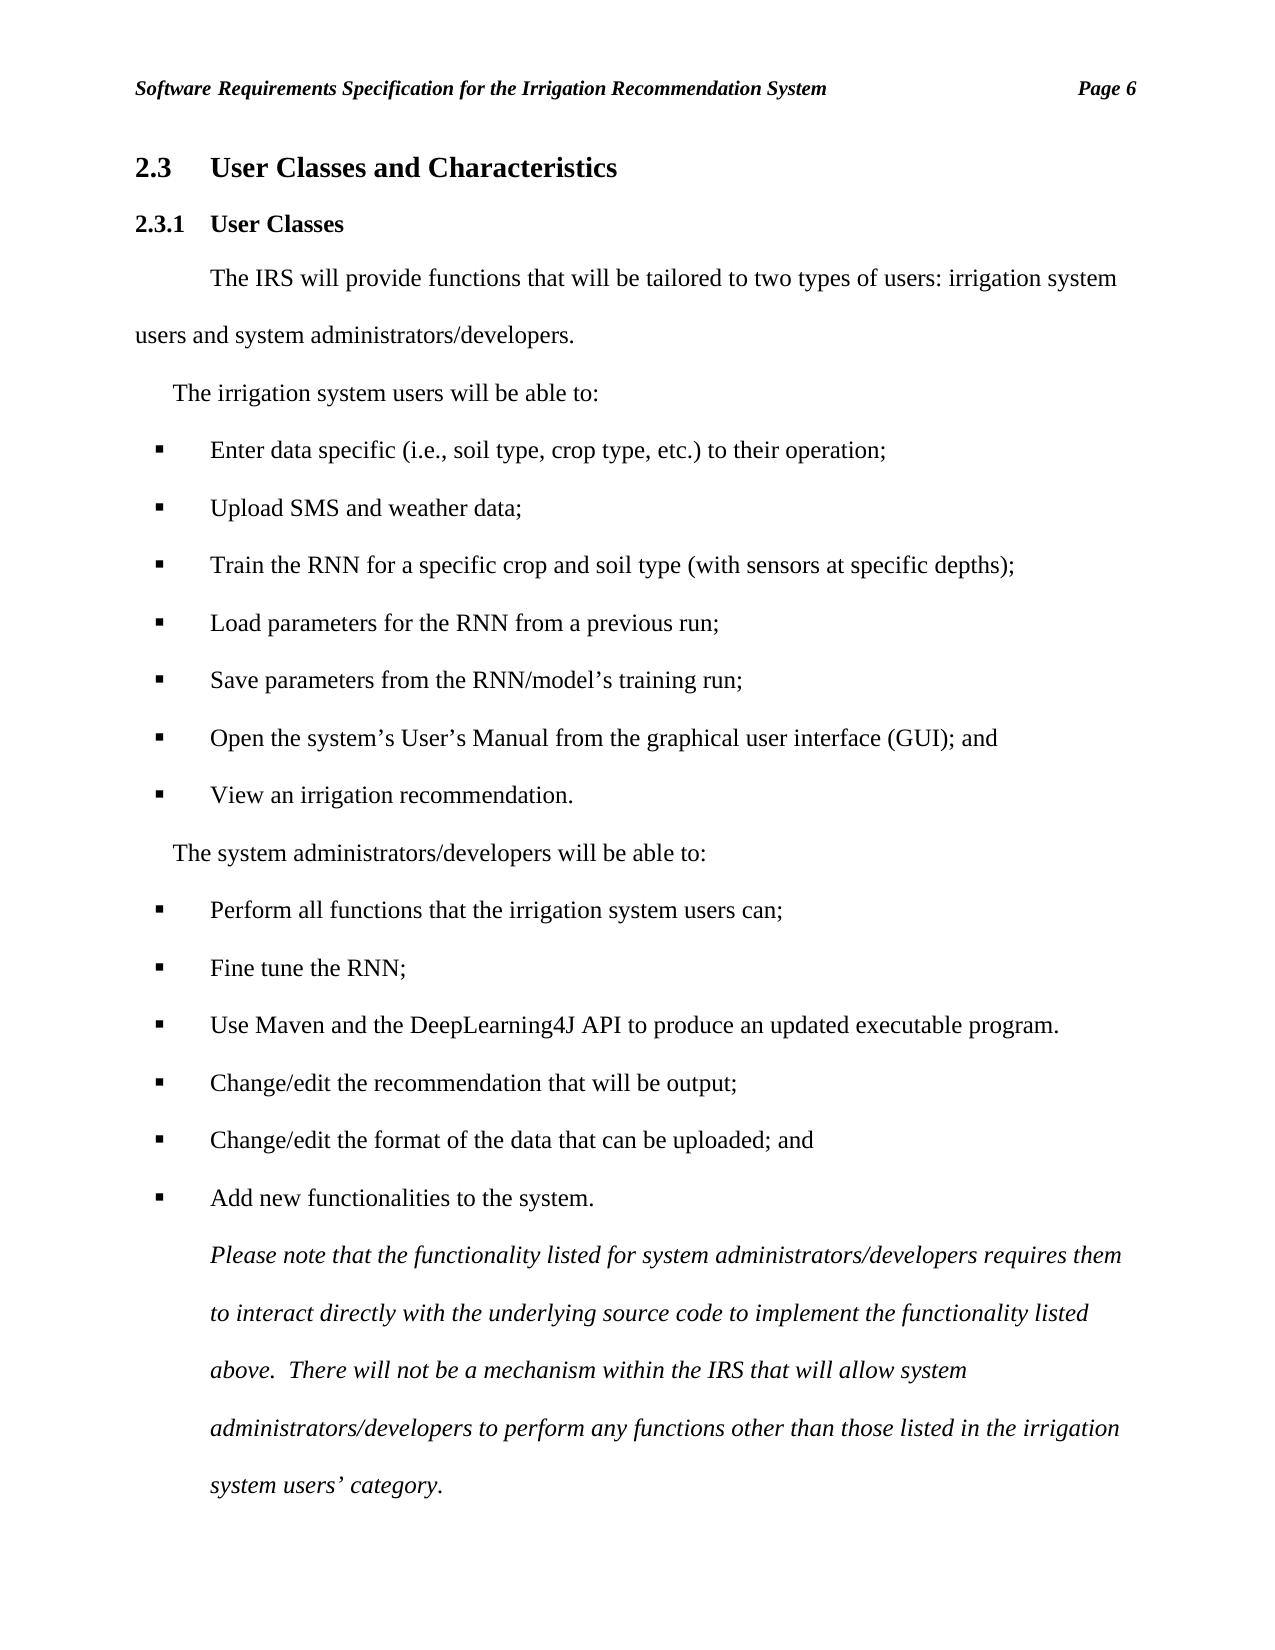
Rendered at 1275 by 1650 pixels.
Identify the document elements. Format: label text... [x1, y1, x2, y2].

list Enter data specific (i.e., soil type, crop type, etc.) to their operation; [135, 435, 1140, 464]
list Change/edit the format of the data that can be uploaded; and [135, 1125, 1140, 1154]
text The system administrators/developers will be able to: [135, 838, 1140, 866]
subtitle User Classes and Characteristics [135, 150, 1140, 183]
text Please note that the functionality listed for system administrators/developers requires them to interact directly with the underlying source code to implement the functionality listed above. There will not be a mechanism within the IRS that will allow system administrators/developers to perform any functions other than those listed in the irrigation system users’ category. [210, 1240, 1140, 1499]
list Train the RNN for a specific crop and soil type (with sensors at specific depths); [135, 550, 1140, 579]
text The irrigation system users will be able to: [135, 378, 1140, 406]
subtitle User Classes [135, 213, 1140, 238]
list Fine tune the RNN; [135, 953, 1140, 981]
list Save parameters from the RNN/model’s training run; [135, 665, 1140, 694]
list Change/edit the recommendation that will be output; [135, 1068, 1140, 1096]
list Add new functionalities to the system. [135, 1183, 1140, 1211]
list Open the system’s User’s Manual from the graphical user interface (GUI); and [135, 723, 1140, 751]
text The IRS will provide functions that will be tailored to two types of users: irrigation system users and system administrators/developers. [135, 263, 1140, 349]
list View an irrigation recommendation. [135, 780, 1140, 809]
list Load parameters for the RNN from a previous run; [135, 608, 1140, 636]
list Perform all functions that the irrigation system users can; [135, 895, 1140, 924]
list Upload SMS and weather data; [135, 493, 1140, 521]
list Use Maven and the DeepLearning4J API to produce an updated executable program. [135, 1010, 1140, 1039]
